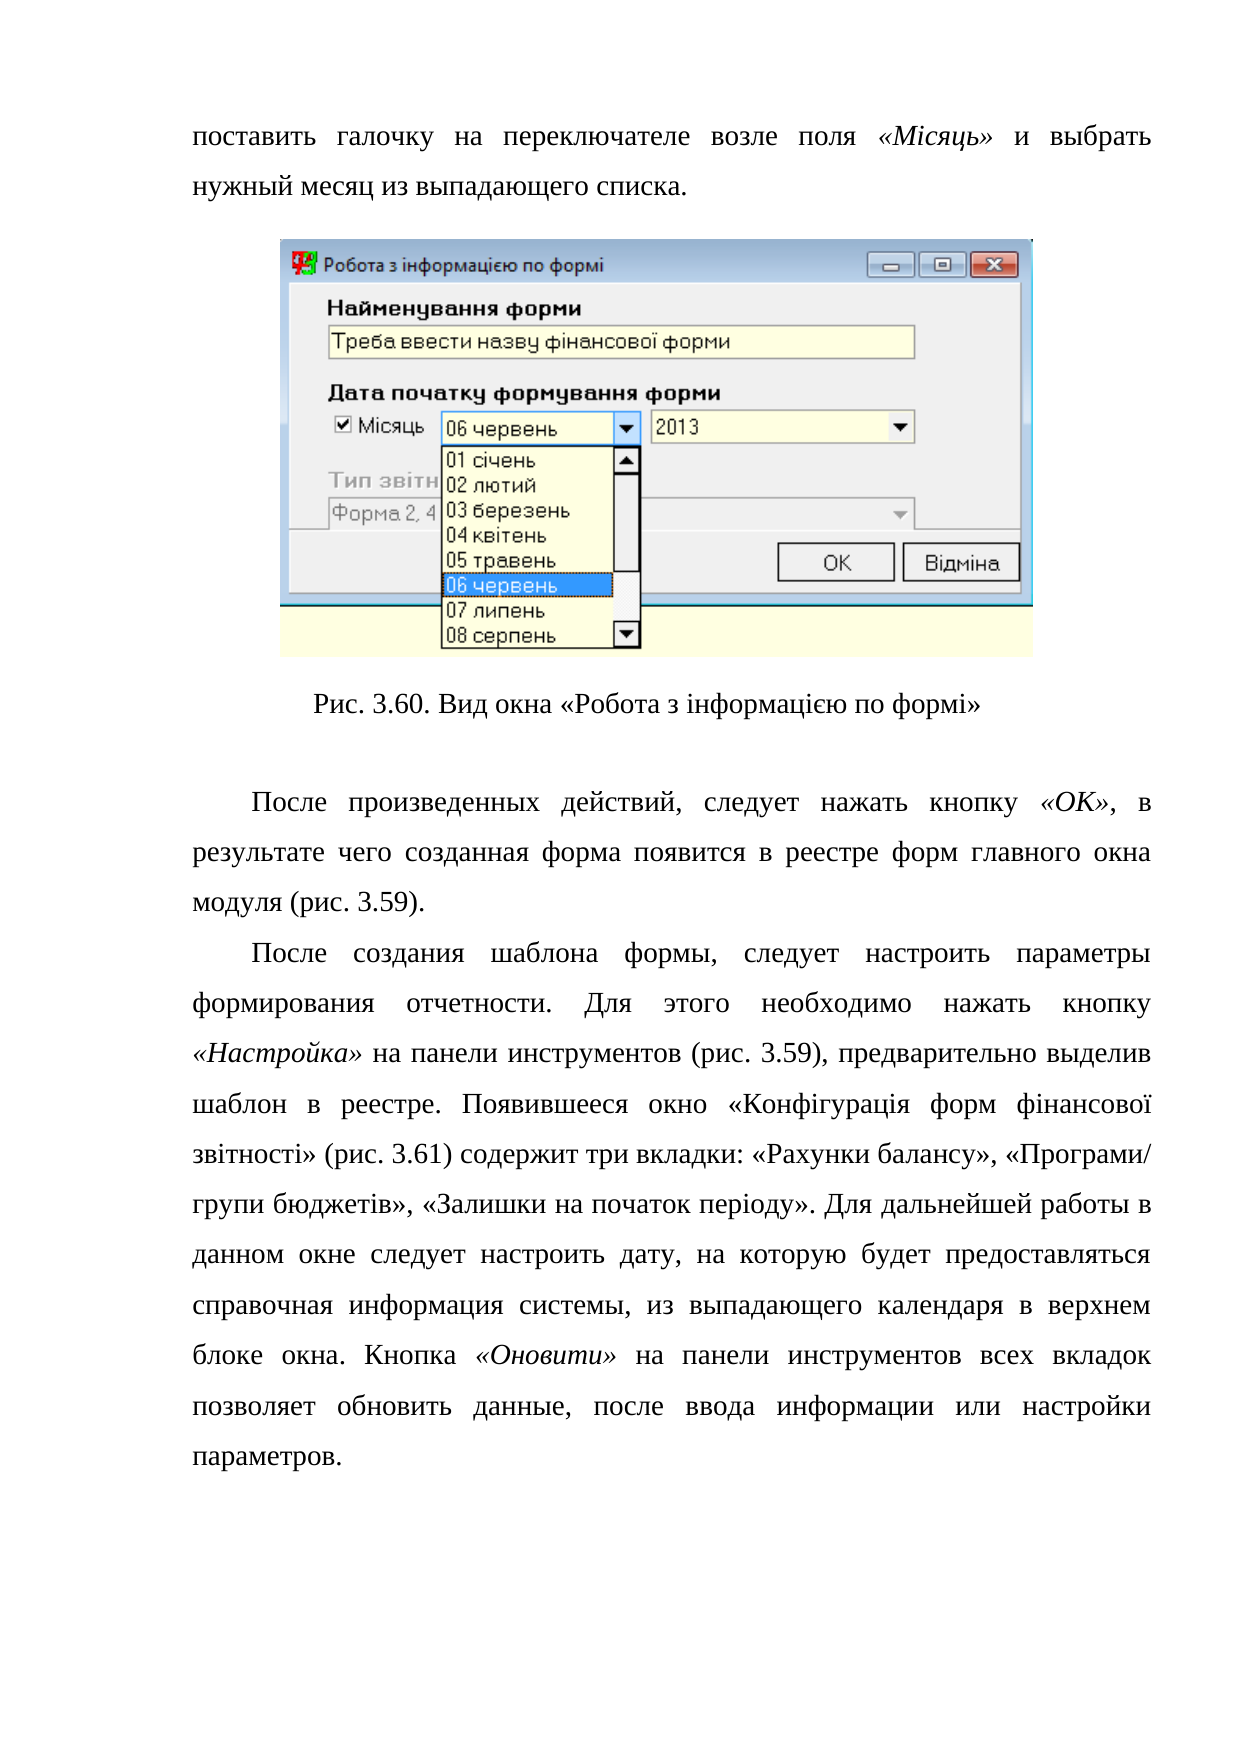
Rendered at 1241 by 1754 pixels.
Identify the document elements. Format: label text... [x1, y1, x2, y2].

text После создания шаблона формы, следует настроить параметры формирования отчетности. Для этого необходимо нажать кнопку «Настройка» на панели инструментов (рис. 3.59), предварительно выделив шаблон в реестре. Появившееся окно «Конфігурація форм фінансової звітності» (рис. 3.61) содержит три вкладки: «Рахунки балансу», «Програми/ групи бюджетів», «Залишки на початок періоду». Для дальнейшей работы в данном окне следует настроить дату, на которую будет предоставляться справочная информация системы, из выпадающего календаря в верхнем блоке окна. Кнопка «Оновити» на панели инструментов всех вкладок позволяет обновить данные, после ввода информации или настройки параметров. [192, 935, 1152, 1471]
picture [280, 239, 1033, 657]
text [192, 118, 1152, 202]
text После произведенных действий, следует нажать кнопку «ОК», в результате чего созданная форма появится в реестре форм главного окна модуля (рис. 3.59). [192, 784, 1152, 918]
